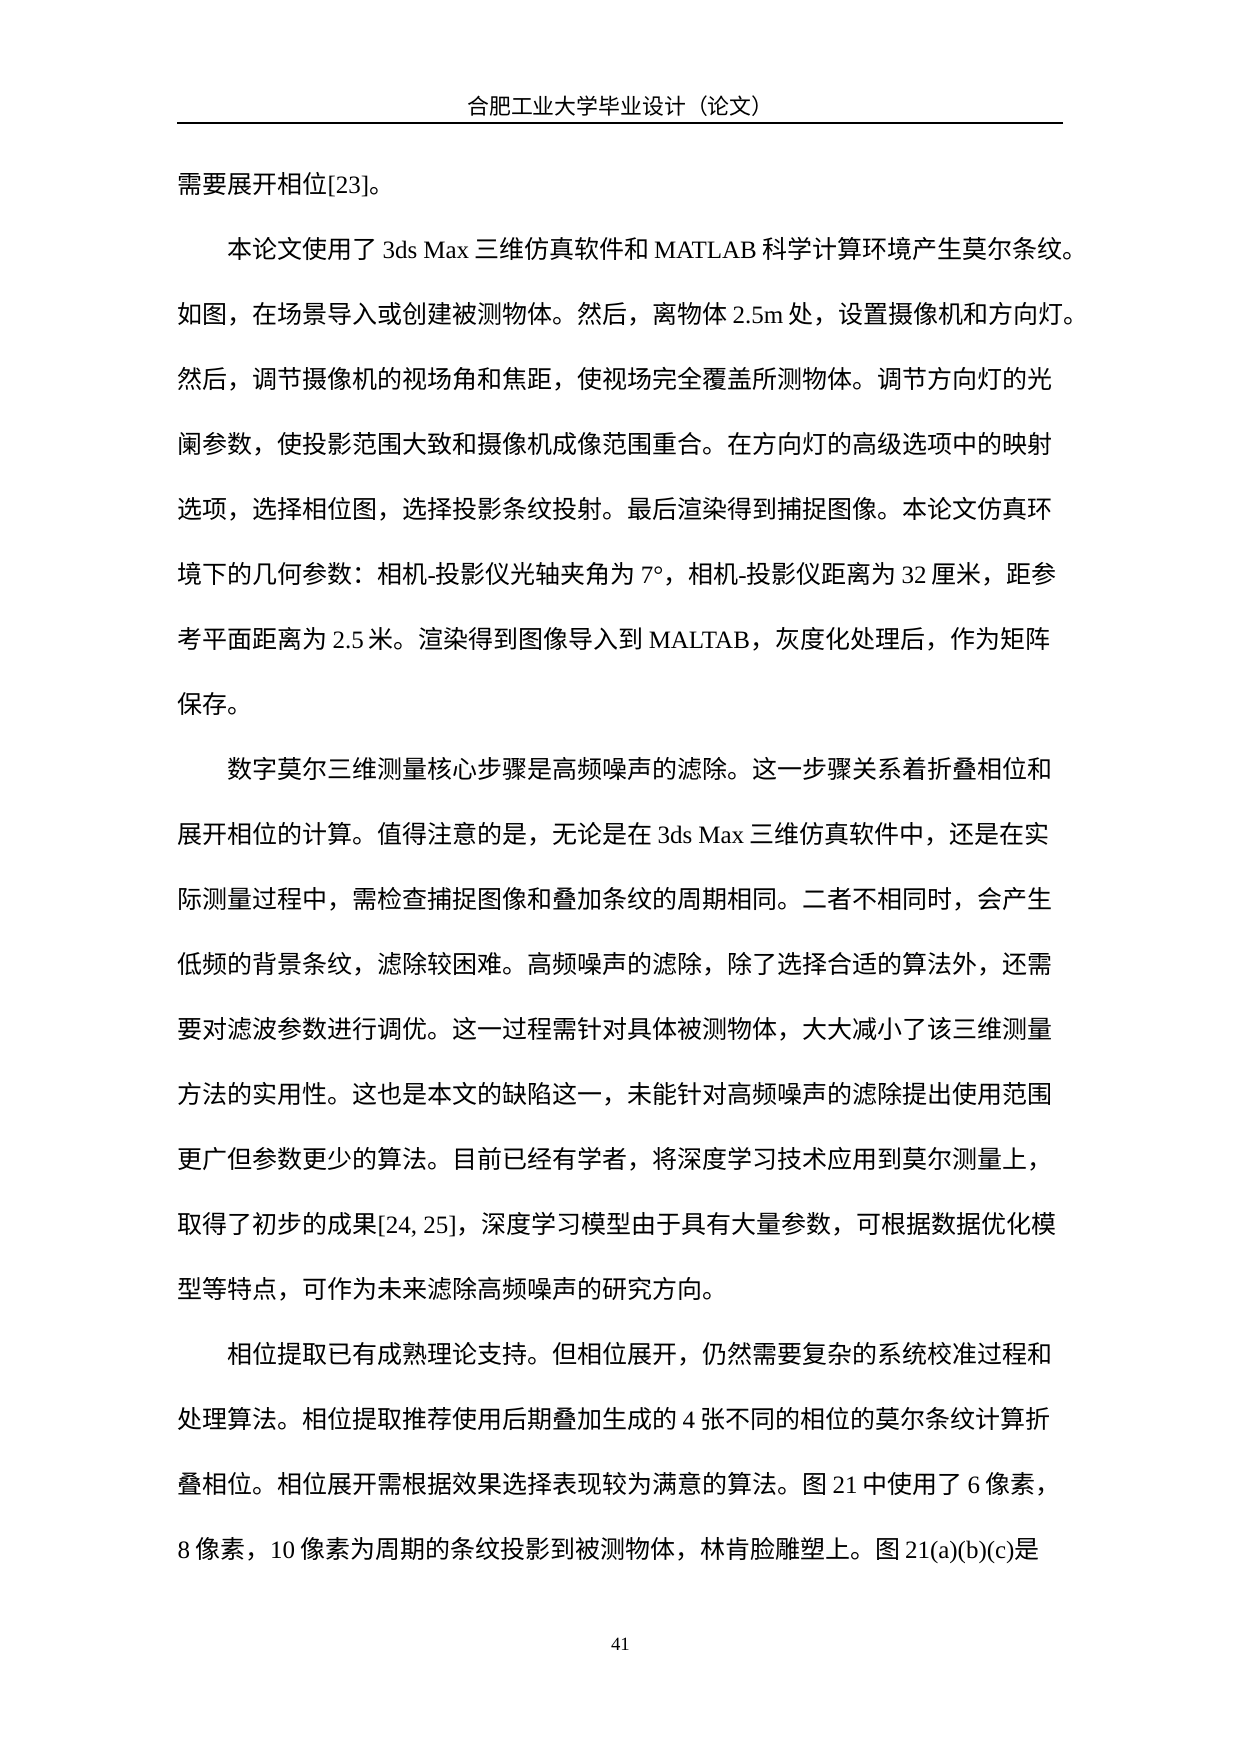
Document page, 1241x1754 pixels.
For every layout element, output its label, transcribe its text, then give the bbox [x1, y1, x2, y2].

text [177, 1320, 1063, 1580]
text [177, 150, 1063, 215]
text 数字莫尔三维测量核心步骤是高频噪声的滤除。这一步骤关系着折叠相位和展开相位的计算。值得注意的是，无论是在3ds Max三维仿真软件中，还是在实际测量过程中，需检查捕捉图像和叠加条纹的周期相同。二者不相同时，会产生低频的背景条纹，滤除较困难。高频噪声的滤除，除了选择合适的算法外，还需要对滤波参数进行调优。这一过程需针对具体被测物体，大大减小了该三维测量方法的实用性。这也是本文的缺陷这一，未能针对高频噪声的滤除提出使用范围更广但参数更少的算法。目前已经有学者，将深度学习技术应用到莫尔测量上，取得了初步的成果[24, 25]，深度学习模型由于具有大量参数，可根据数据优化模型等特点，可作为未来滤除高频噪声的研究方向。 [177, 735, 1063, 1320]
text 本论文使用了3ds Max三维仿真软件和MATLAB科学计算环境产生莫尔条纹。如图，在场景导入或创建被测物体。然后，离物体2.5m处，设置摄像机和方向灯。然后，调节摄像机的视场角和焦距，使视场完全覆盖所测物体。调节方向灯的光阑参数，使投影范围大致和摄像机成像范围重合。在方向灯的高级选项中的映射选项，选择相位图，选择投影条纹投射。最后渲染得到捕捉图像。本论文仿真环境下的几何参数：相机-投影仪光轴夹角为7°，相机-投影仪距离为32厘米，距参考平面距离为2.5米。渲染得到图像导入到MALTAB，灰度化处理后，作为矩阵保存。 [177, 215, 1063, 735]
